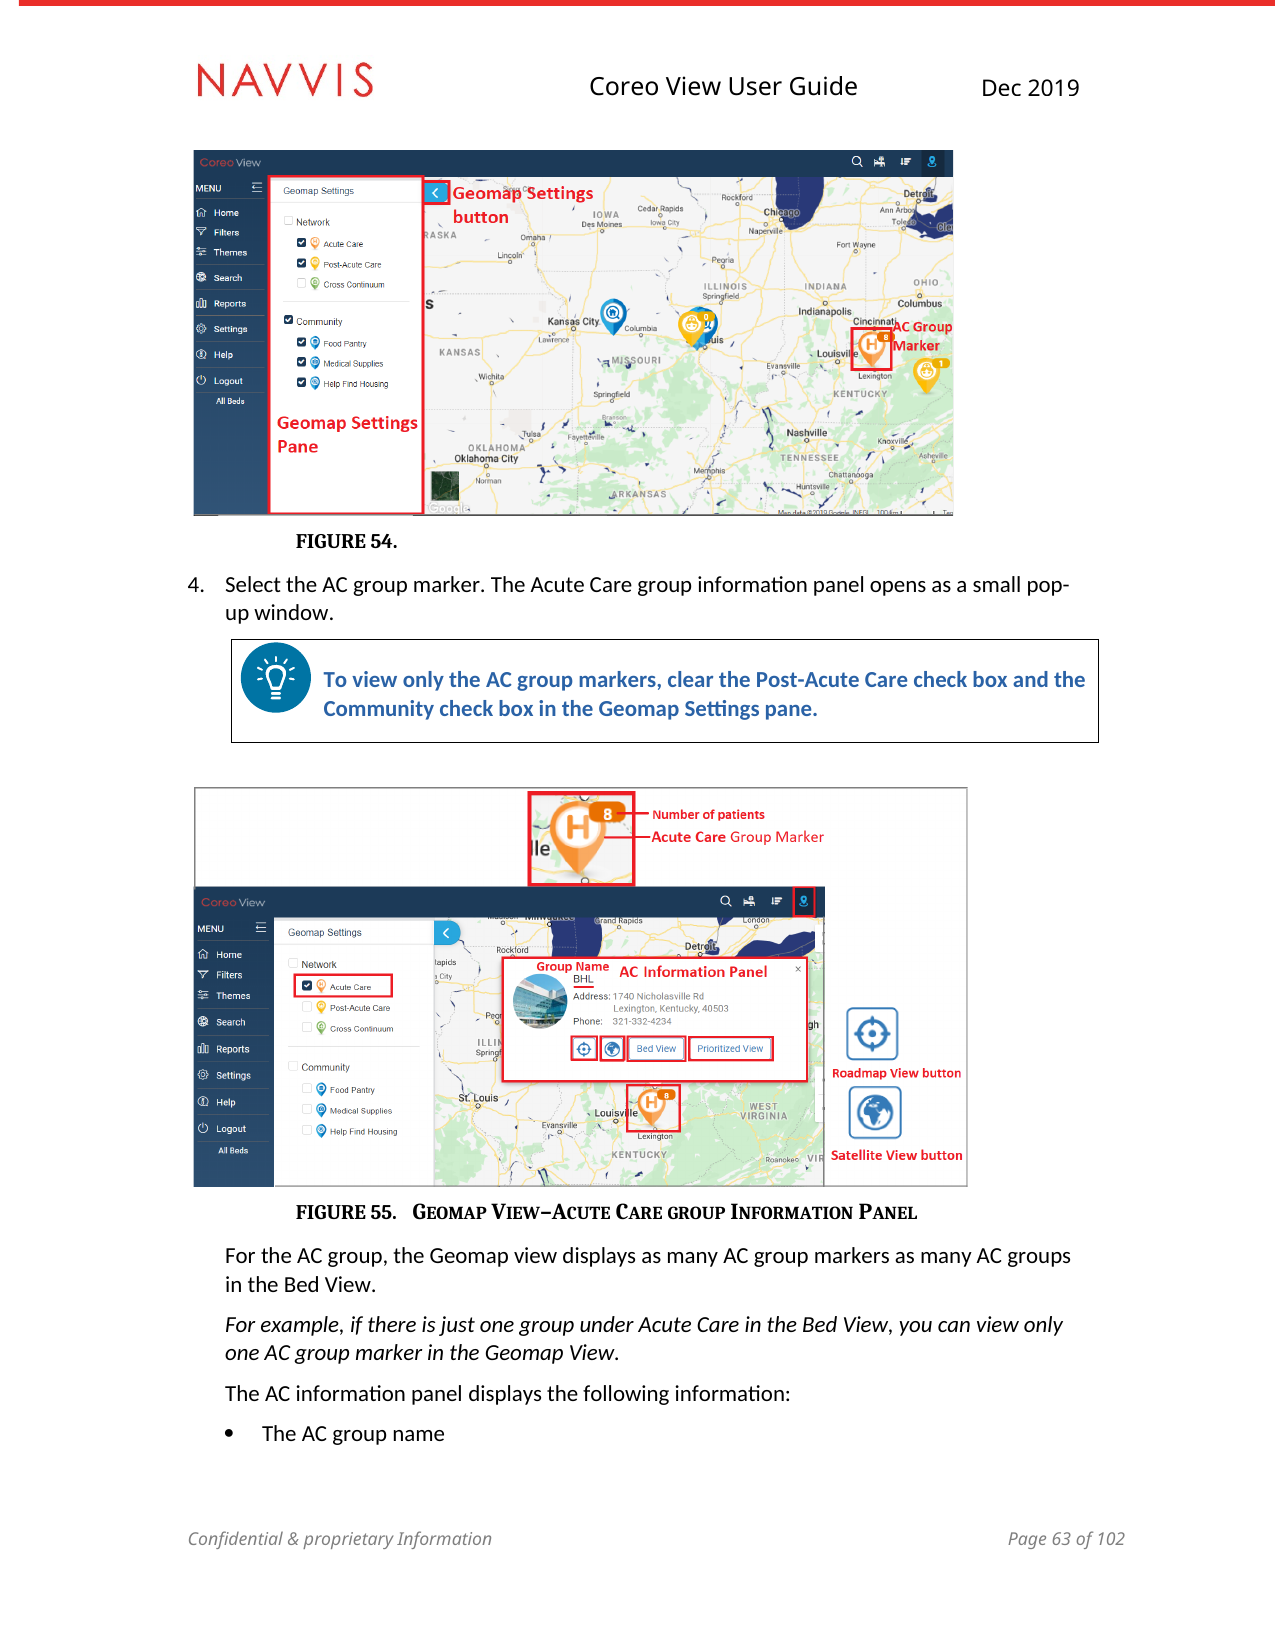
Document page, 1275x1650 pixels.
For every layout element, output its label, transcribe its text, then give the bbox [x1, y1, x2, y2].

table_header To view only the AC group markers, clear the Post-Acute Care check box and the Community check box in the Geomap Settings pane. [312, 640, 1098, 742]
text The AC information panel displays the following information: [225, 1379, 1087, 1407]
picture [187, 55, 383, 104]
text For the AC group, the Geomap view displays as many AC group markers as many AC groups in the Bed View. [225, 1242, 1087, 1298]
list Select the AC group marker. The Acute Care group information panel opens as a small pop-up window. [187, 570, 1087, 626]
text For example, if there is just one group under Acute Care in the Bed View, you can view only one AC group marker in the Geomap View. [225, 1310, 1087, 1366]
text Geomap View–Acute Care group Information Panel [296, 1199, 1087, 1225]
list The AC group name [225, 1419, 1087, 1447]
picture [193, 787, 968, 1187]
picture [193, 150, 954, 516]
table_header [232, 640, 312, 742]
